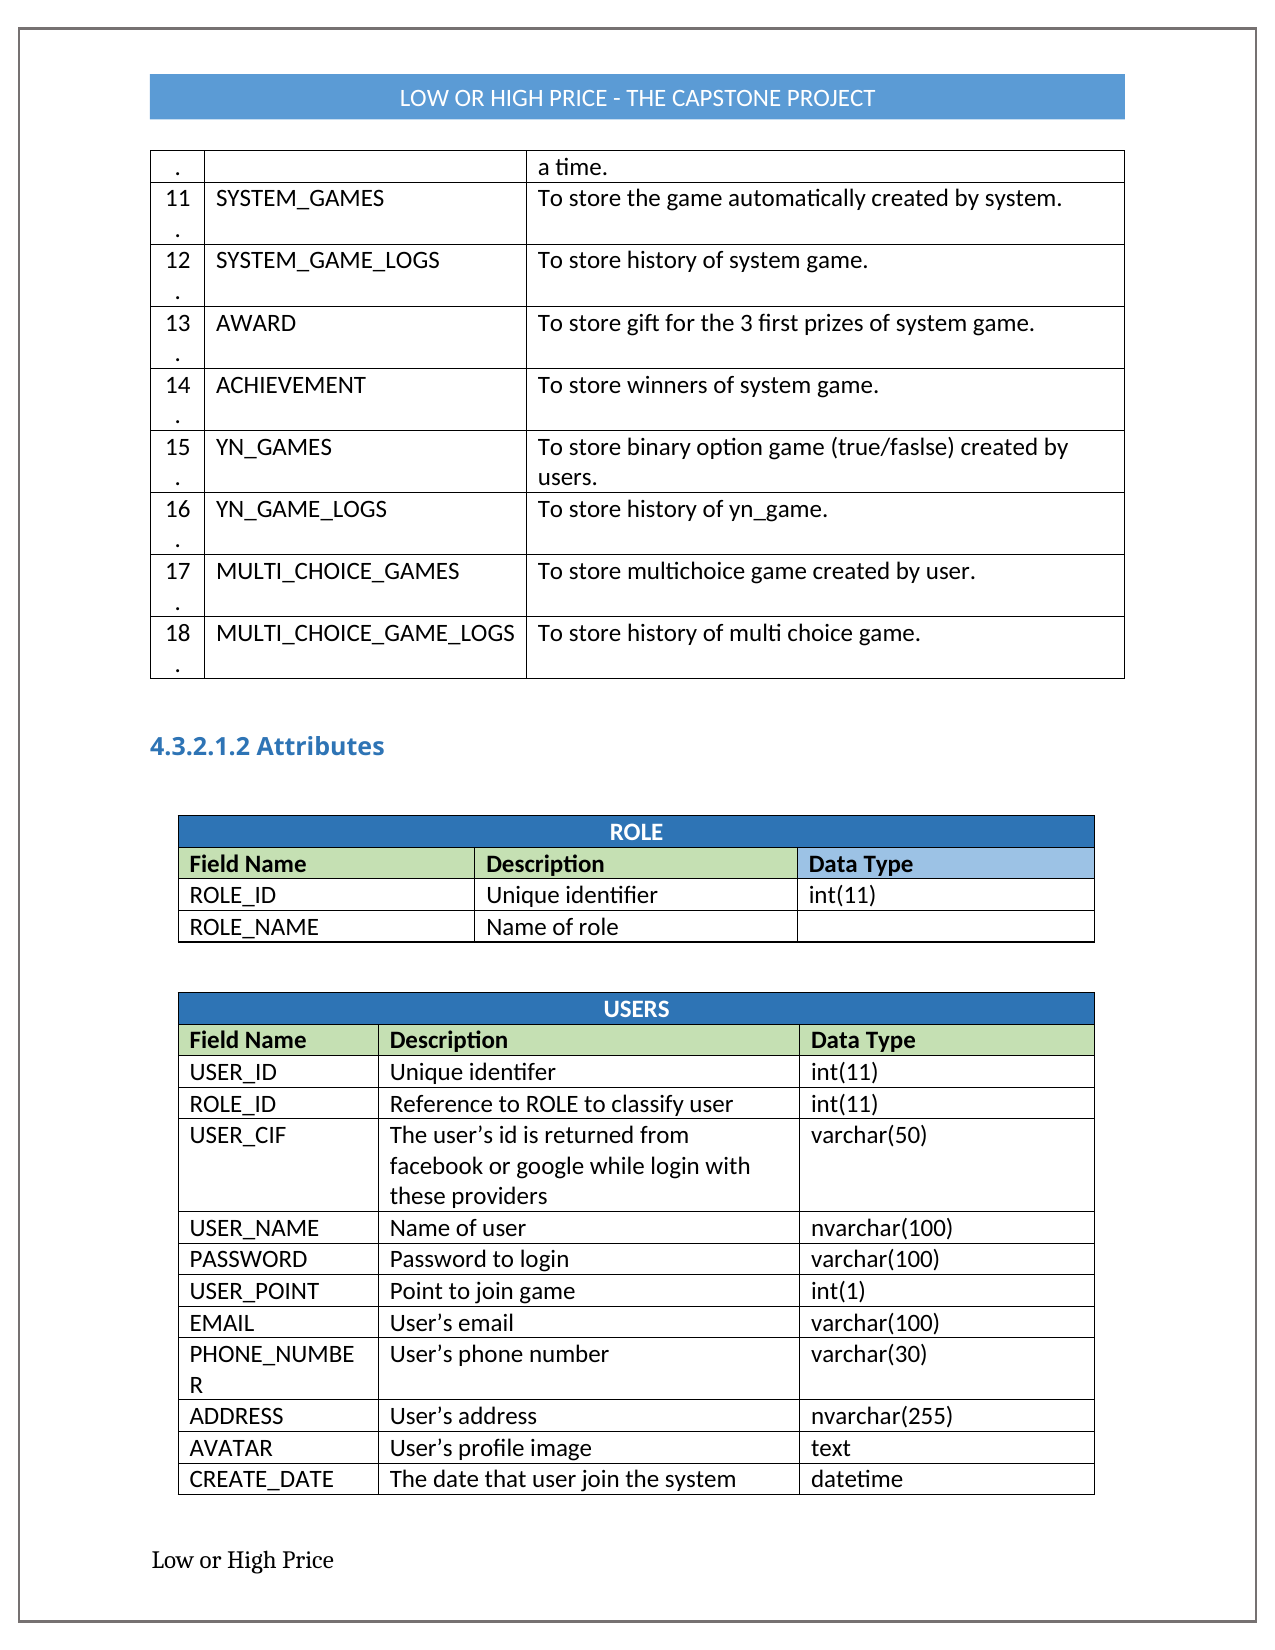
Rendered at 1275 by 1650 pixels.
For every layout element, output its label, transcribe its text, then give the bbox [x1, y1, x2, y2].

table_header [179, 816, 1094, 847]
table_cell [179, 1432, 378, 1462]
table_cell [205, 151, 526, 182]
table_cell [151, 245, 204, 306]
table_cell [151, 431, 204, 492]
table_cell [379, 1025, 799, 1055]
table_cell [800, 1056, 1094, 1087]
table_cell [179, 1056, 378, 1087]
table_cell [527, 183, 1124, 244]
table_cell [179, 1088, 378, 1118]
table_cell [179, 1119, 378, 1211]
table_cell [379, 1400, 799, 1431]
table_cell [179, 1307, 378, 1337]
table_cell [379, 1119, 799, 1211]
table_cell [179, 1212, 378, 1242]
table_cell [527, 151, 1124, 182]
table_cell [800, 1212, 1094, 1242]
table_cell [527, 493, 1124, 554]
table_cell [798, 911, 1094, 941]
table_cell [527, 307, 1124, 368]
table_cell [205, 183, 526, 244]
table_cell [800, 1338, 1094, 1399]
subtitle 4.3.2.1.2 Attributes [150, 729, 1125, 763]
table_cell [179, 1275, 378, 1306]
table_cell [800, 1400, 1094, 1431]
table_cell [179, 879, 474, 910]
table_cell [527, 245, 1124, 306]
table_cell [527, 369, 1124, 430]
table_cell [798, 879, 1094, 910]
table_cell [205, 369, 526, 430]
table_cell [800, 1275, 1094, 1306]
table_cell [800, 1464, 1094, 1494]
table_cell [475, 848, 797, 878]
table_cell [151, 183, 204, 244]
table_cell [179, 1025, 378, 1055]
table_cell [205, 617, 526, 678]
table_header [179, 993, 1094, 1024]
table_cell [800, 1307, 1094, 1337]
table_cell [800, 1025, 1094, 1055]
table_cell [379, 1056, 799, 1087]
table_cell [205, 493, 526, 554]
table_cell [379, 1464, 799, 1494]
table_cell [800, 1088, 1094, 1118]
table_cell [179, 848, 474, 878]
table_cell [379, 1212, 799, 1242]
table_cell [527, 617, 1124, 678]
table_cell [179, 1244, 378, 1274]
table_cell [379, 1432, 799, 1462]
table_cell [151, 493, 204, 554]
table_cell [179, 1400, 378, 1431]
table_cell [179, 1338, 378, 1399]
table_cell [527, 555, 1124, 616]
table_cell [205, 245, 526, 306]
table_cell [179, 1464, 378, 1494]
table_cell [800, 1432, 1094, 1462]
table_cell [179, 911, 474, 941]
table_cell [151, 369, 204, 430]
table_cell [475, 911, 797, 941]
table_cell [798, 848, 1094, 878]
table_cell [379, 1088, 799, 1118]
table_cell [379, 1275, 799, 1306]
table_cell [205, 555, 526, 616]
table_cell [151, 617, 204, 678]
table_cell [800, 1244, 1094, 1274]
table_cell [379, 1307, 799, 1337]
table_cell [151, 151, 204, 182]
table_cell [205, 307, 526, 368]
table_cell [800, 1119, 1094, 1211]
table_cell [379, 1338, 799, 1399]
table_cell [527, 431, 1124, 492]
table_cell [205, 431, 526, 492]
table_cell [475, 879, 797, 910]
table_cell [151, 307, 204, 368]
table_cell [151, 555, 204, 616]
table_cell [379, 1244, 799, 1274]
